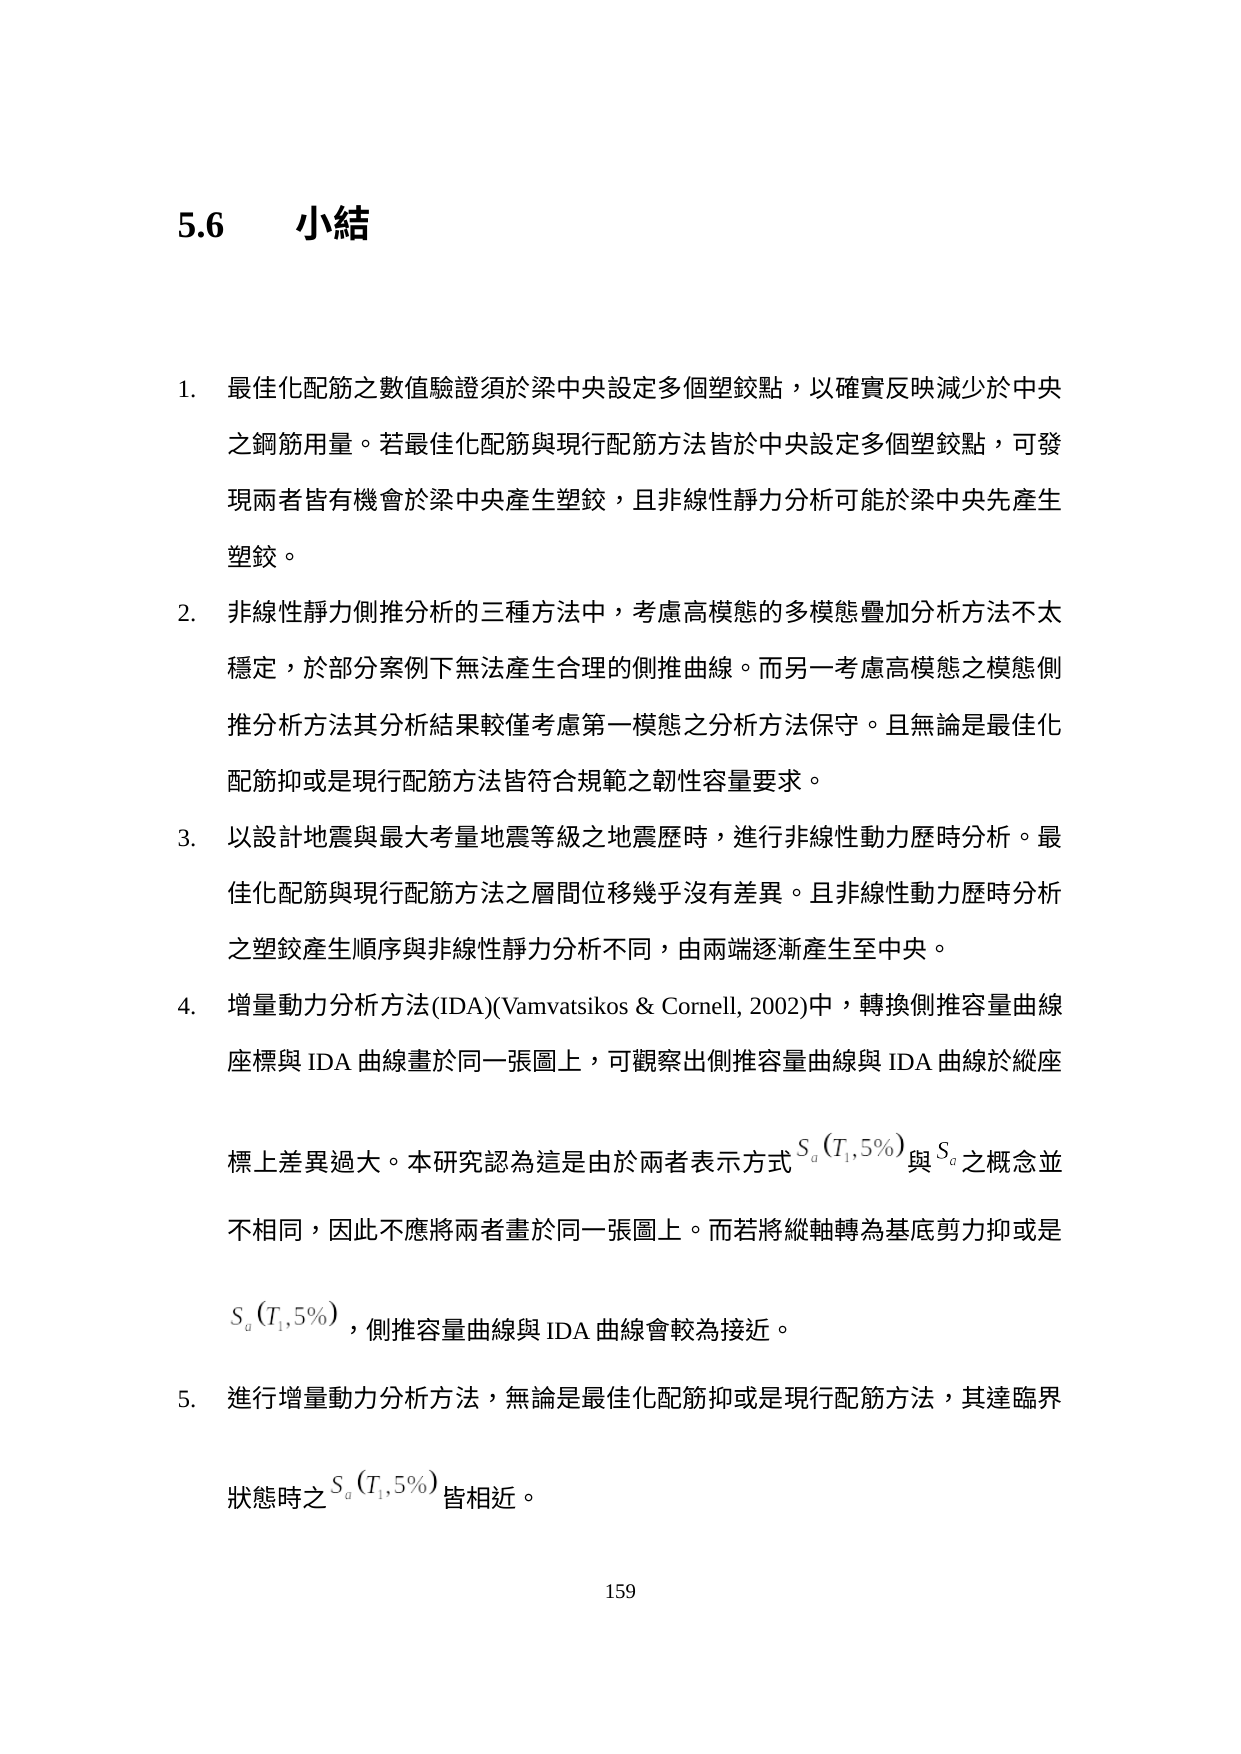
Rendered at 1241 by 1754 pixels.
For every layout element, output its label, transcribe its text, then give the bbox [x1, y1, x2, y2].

list 最佳化配筋之數值驗證須於梁中央設定多個塑鉸點，以確實反映減少於中央之鋼筋用量。若最佳化配筋與現行配筋方法皆於中央設定多個塑鉸點，可發現兩者皆有機會於梁中央產生塑鉸，且非線性靜力分析可能於梁中央先產生塑鉸。 [177, 368, 1063, 574]
list 非線性靜力側推分析的三種方法中，考慮高模態的多模態疊加分析方法不太穩定，於部分案例下無法產生合理的側推曲線。而另一考慮高模態之模態側推分析方法其分析結果較僅考慮第一模態之分析方法保守。且無論是最佳化配筋抑或是現行配筋方法皆符合規範之韌性容量要求。 [177, 592, 1063, 798]
list 增量動力分析方法(IDA)(Vamvatsikos & Cornell, 2002)中，轉換側推容量曲線座標與IDA曲線畫於同一張圖上，可觀察出側推容量曲線與IDA曲線於縱座標上差異過大。本研究認為這是由於兩者表示方式與之概念並不相同，因此不應將兩者畫於同一張圖上。而若將縱軸轉為基底剪力抑或是，側推容量曲線與IDA曲線會較為接近。 [177, 984, 1063, 1359]
list 以設計地震與最大考量地震等級之地震歷時，進行非線性動力歷時分析。最佳化配筋與現行配筋方法之層間位移幾乎沒有差異。且非線性動力歷時分析之塑鉸產生順序與非線性靜力分析不同，由兩端逐漸產生至中央。 [177, 816, 1063, 966]
list 進行增量動力分析方法，無論是最佳化配筋抑或是現行配筋方法，其達臨界狀態時之皆相近。 [177, 1378, 1063, 1528]
subtitle 小結 [177, 184, 1063, 259]
